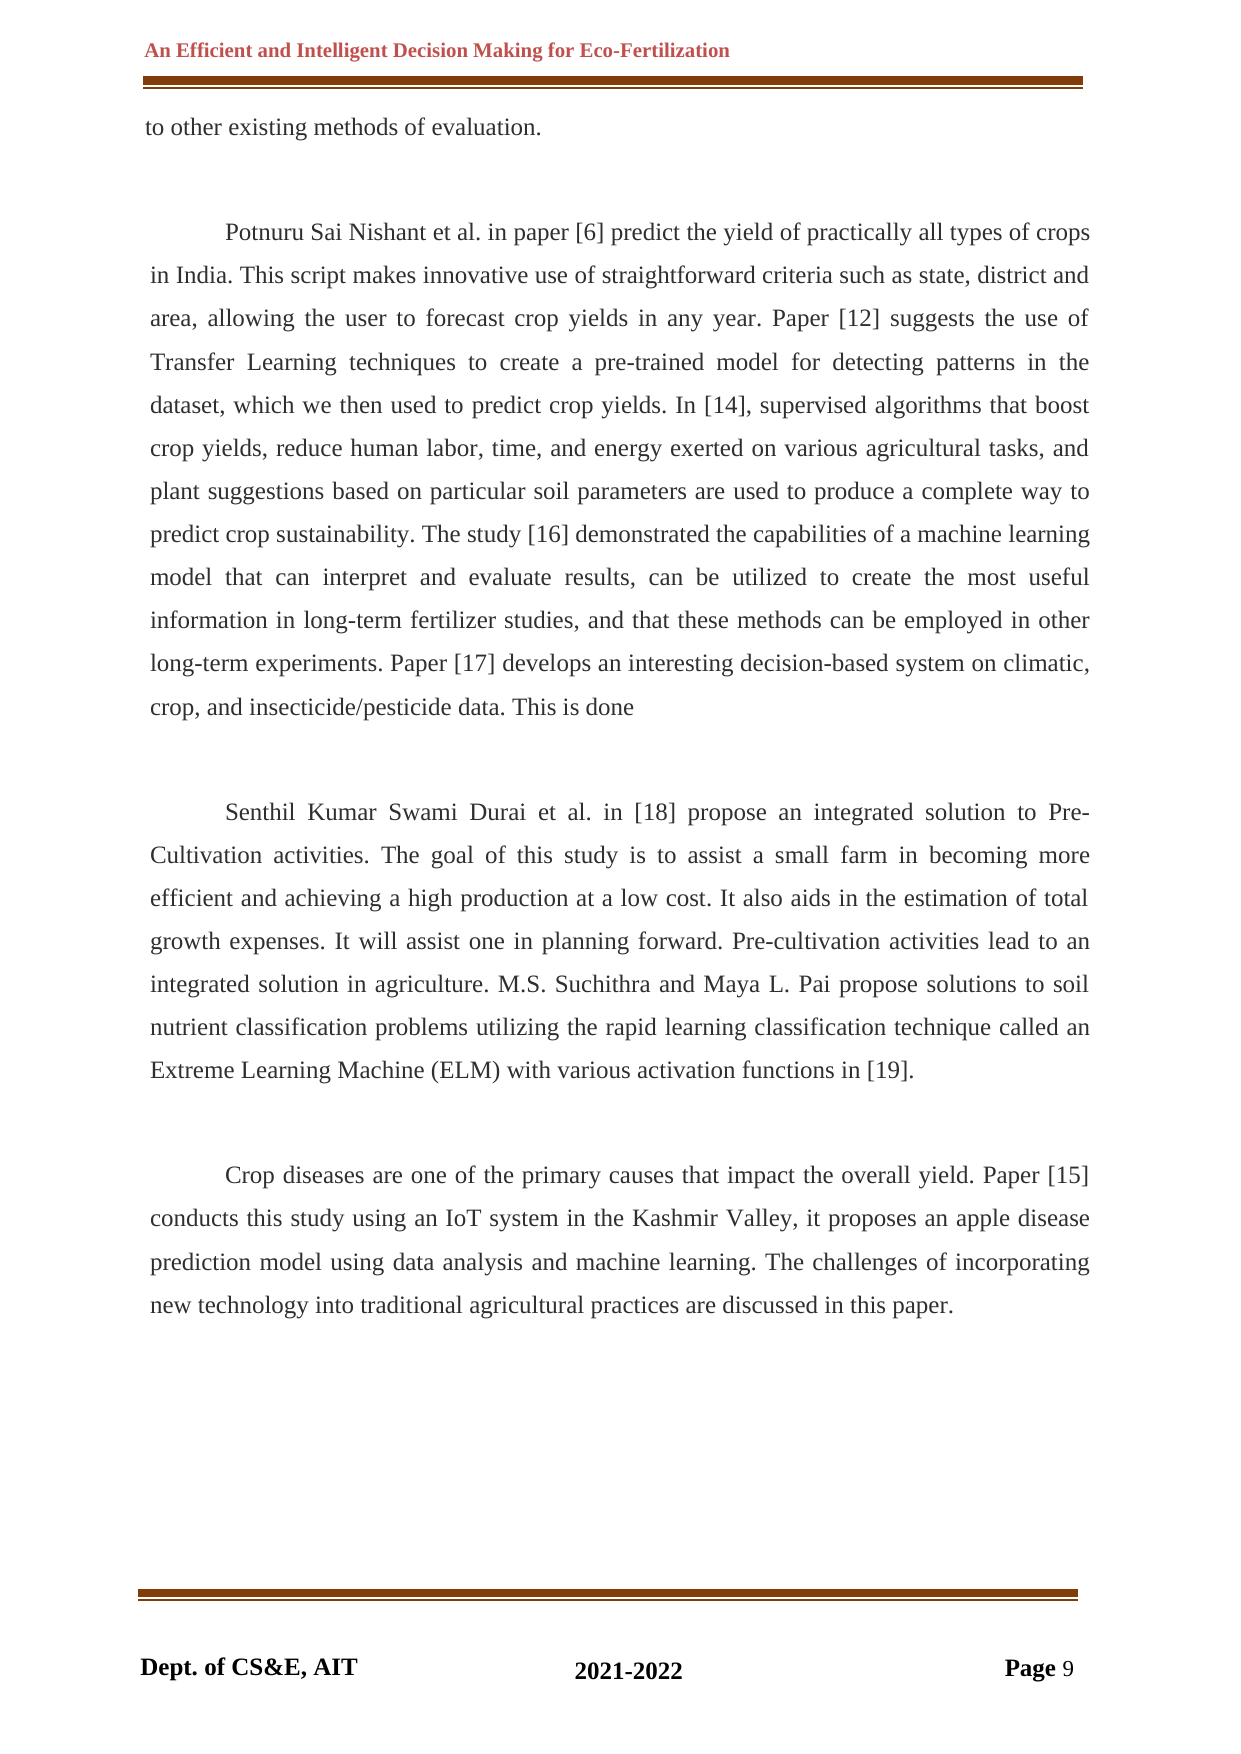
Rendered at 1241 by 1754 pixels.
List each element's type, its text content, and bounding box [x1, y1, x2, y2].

text Senthil Kumar Swami Durai et al. in [18] propose an integrated solution to Pre-Cultivation activities. The goal of this study is to assist a small farm in becoming more efficient and achieving a high production at a low cost. It also aids in the estimation of total growth expenses. It will assist one in planning forward. Pre-cultivation activities lead to an integrated solution in agriculture. M.S. Suchithra and Maya L. Pai propose solutions to soil nutrient classification problems utilizing the rapid learning classification technique called an Extreme Learning Machine (ELM) with various activation functions in [19]. [150, 797, 1091, 1084]
text Potnuru Sai Nishant et al. in paper [6] predict the yield of practically all types of crops in India. This script makes innovative use of straightforward criteria such as state, district and area, allowing the user to forecast crop yields in any year. Paper [12] suggests the use of Transfer Learning techniques to create a pre-trained model for detecting patterns in the dataset, which we then used to predict crop yields. In [14], supervised algorithms that boost crop yields, reduce human labor, time, and energy exerted on various agricultural tasks, and plant suggestions based on particular soil parameters are used to produce a complete way to predict crop sustainability. The study [16] demonstrated the capabilities of a machine learning model that can interpret and evaluate results, can be utilized to create the most useful information in long-term fertilizer studies, and that these methods can be employed in other long-term experiments. Paper [17] develops an interesting decision-based system on climatic, crop, and insecticide/pesticide data. This is done [150, 217, 1091, 720]
text Crop diseases are one of the primary causes that impact the overall yield. Paper [15] conducts this study using an IoT system in the Kashmir Valley, it proposes an apple disease prediction model using data analysis and machine learning. The challenges of incorporating new technology into traditional agricultural practices are discussed in this paper. [150, 1160, 1091, 1318]
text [145, 112, 1091, 141]
